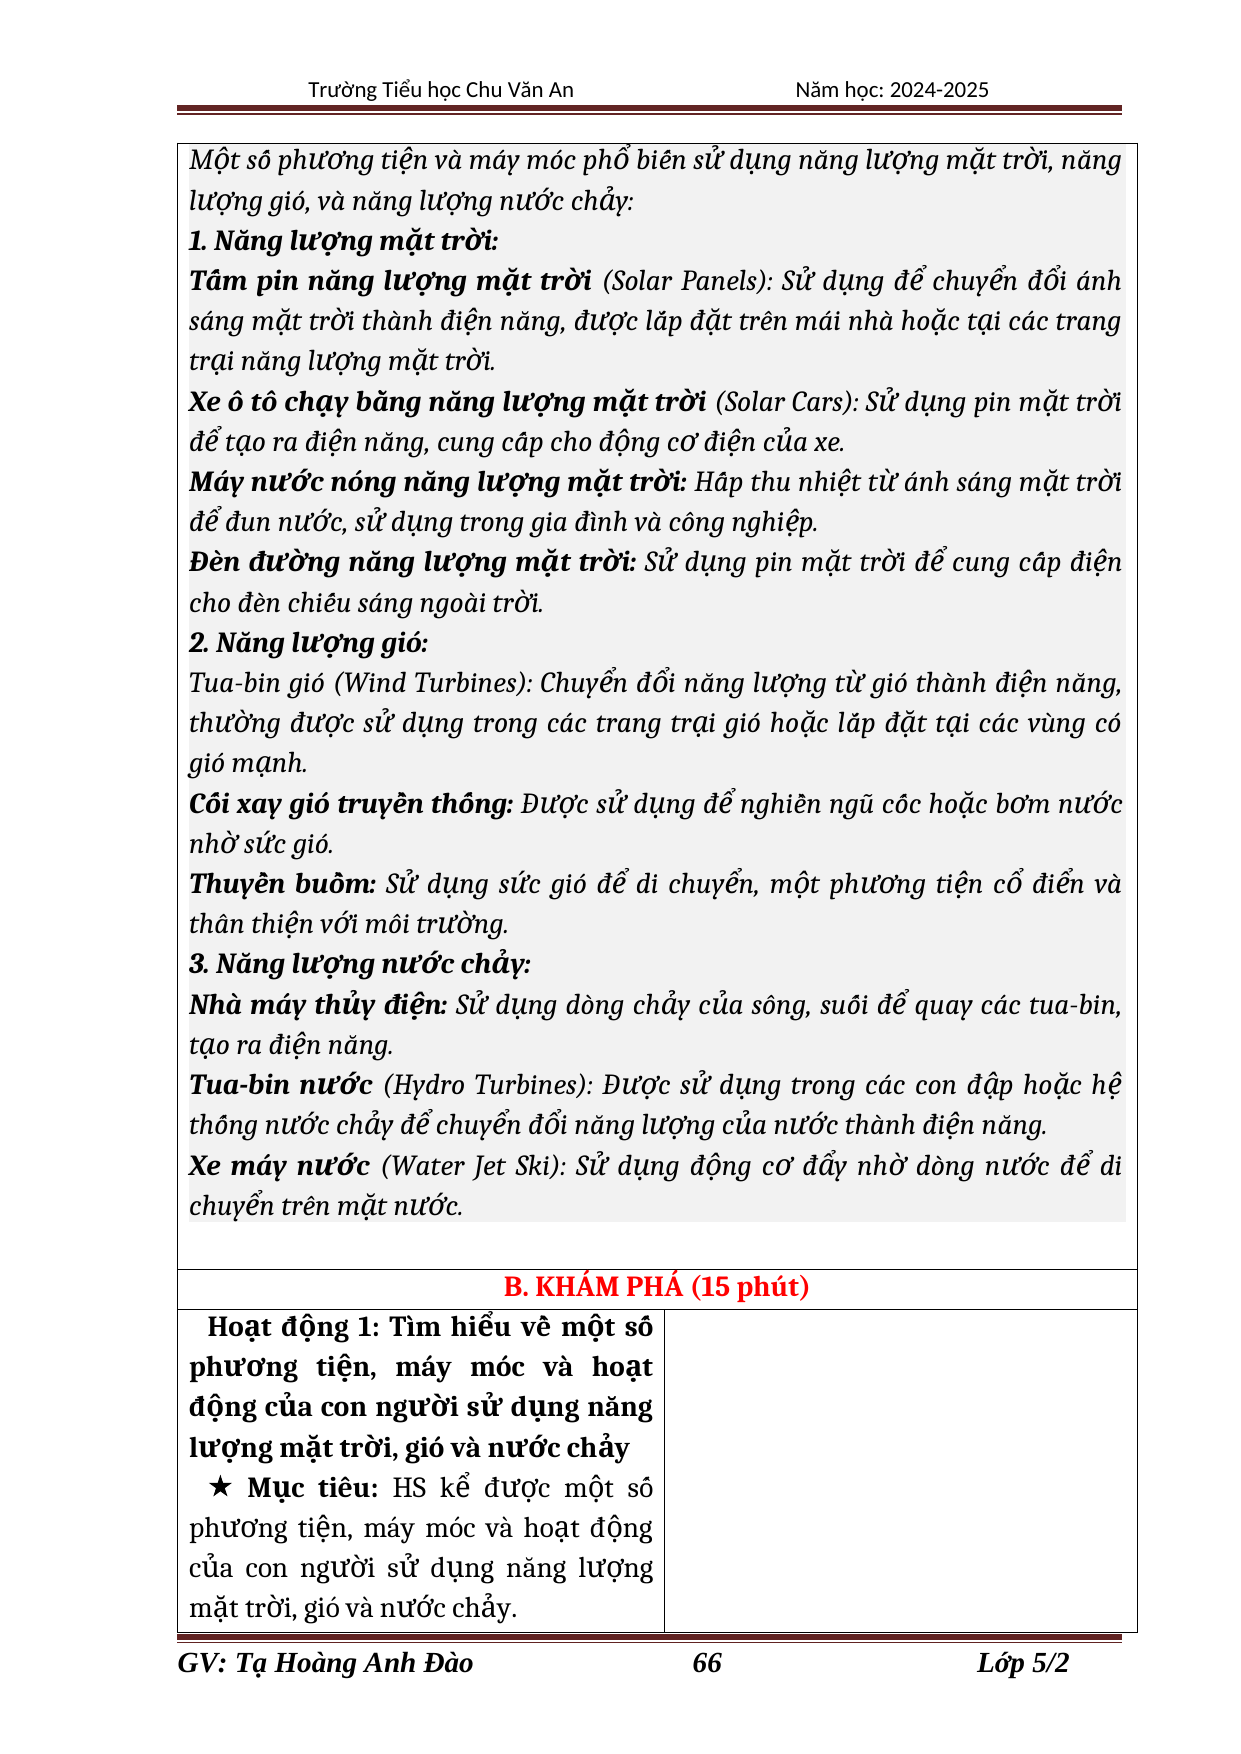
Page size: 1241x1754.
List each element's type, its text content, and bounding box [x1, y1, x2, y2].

table_cell B. KHÁM PHÁ (15 phút) [178, 1270, 1137, 1309]
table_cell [178, 1310, 664, 1632]
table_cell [665, 1310, 1137, 1632]
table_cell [178, 144, 1137, 1269]
